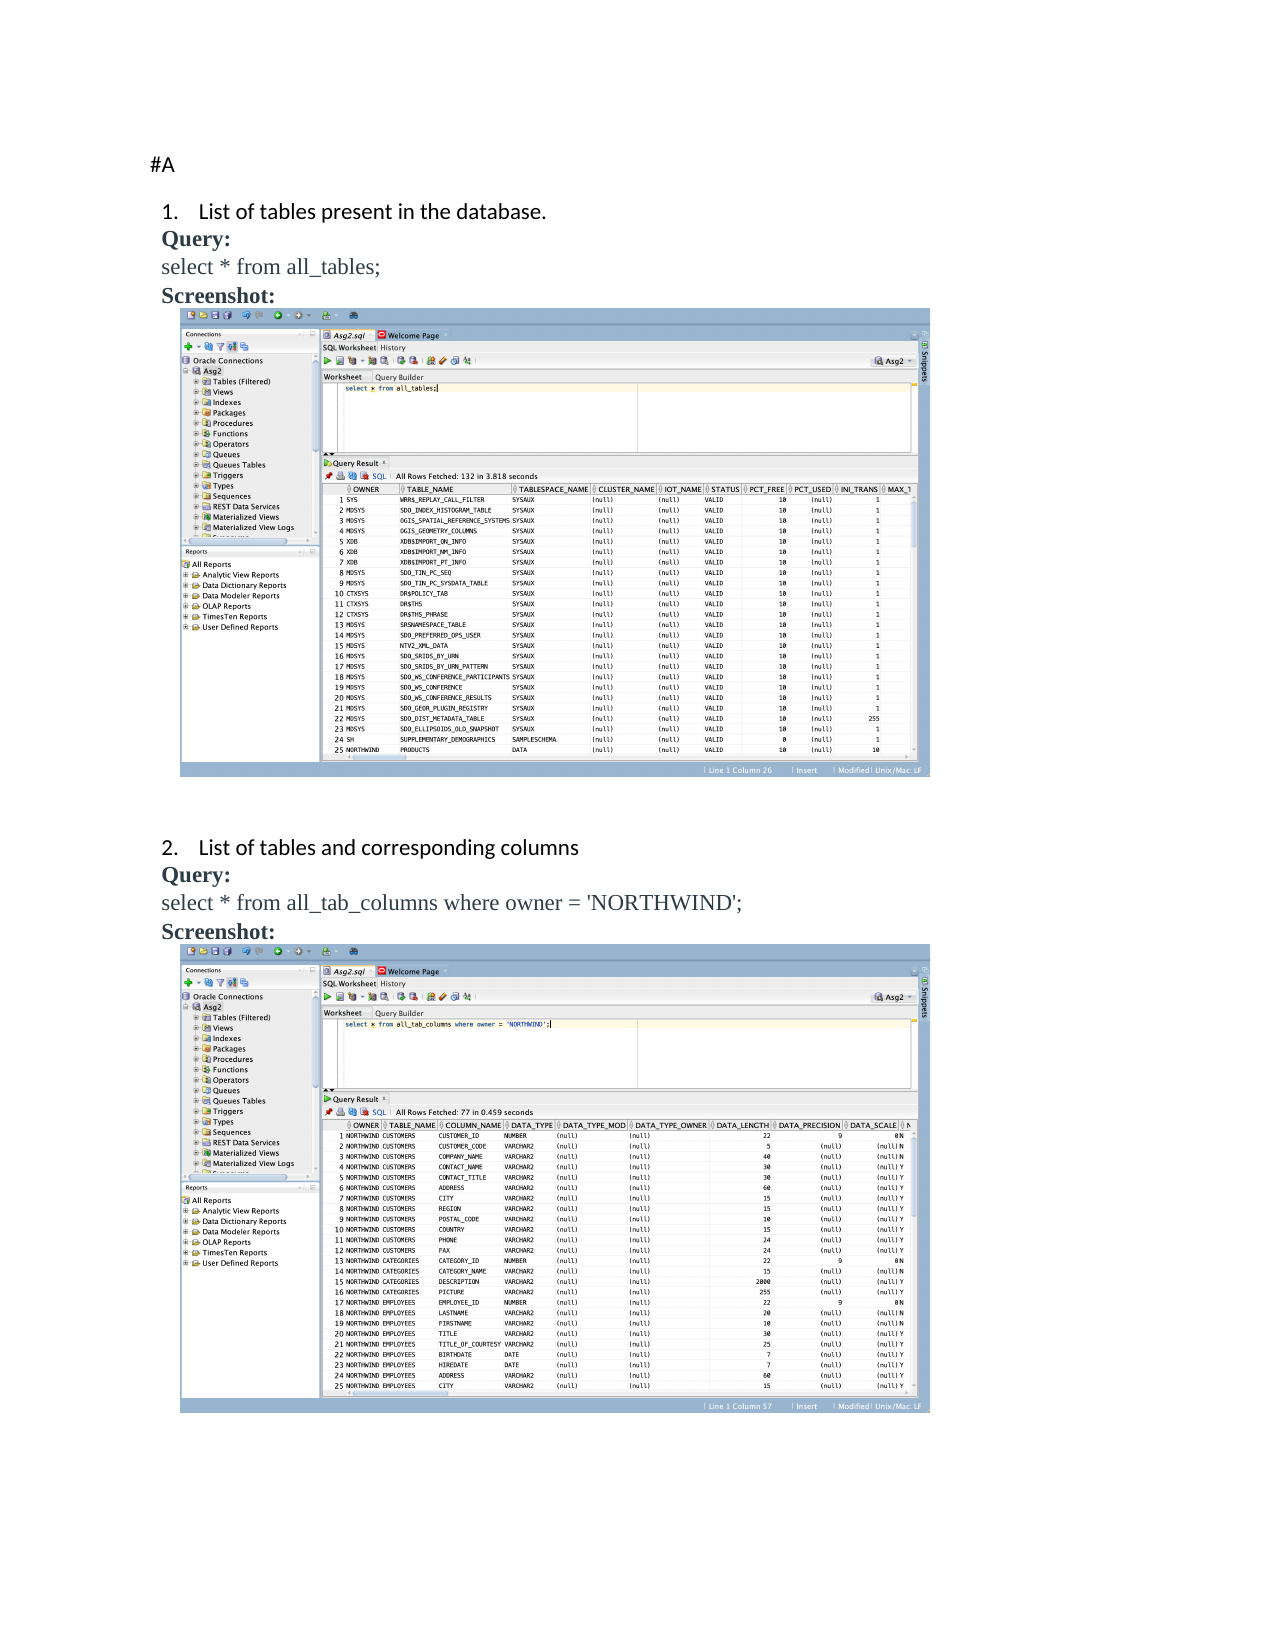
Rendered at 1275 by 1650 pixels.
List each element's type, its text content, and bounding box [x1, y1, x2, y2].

table_cell Screenshot: [150, 282, 1125, 833]
table_cell Query: select * from all_tables; [150, 225, 1125, 282]
table_cell Query: select * from all_tab_columns where owner = 'NORTHWIND'; [150, 861, 1125, 918]
text #A [150, 150, 1125, 178]
table_cell Screenshot: [150, 918, 1125, 1468]
table_header List of tables present in the database. [150, 197, 1125, 225]
table_header List of tables and corresponding columns [150, 833, 1125, 861]
